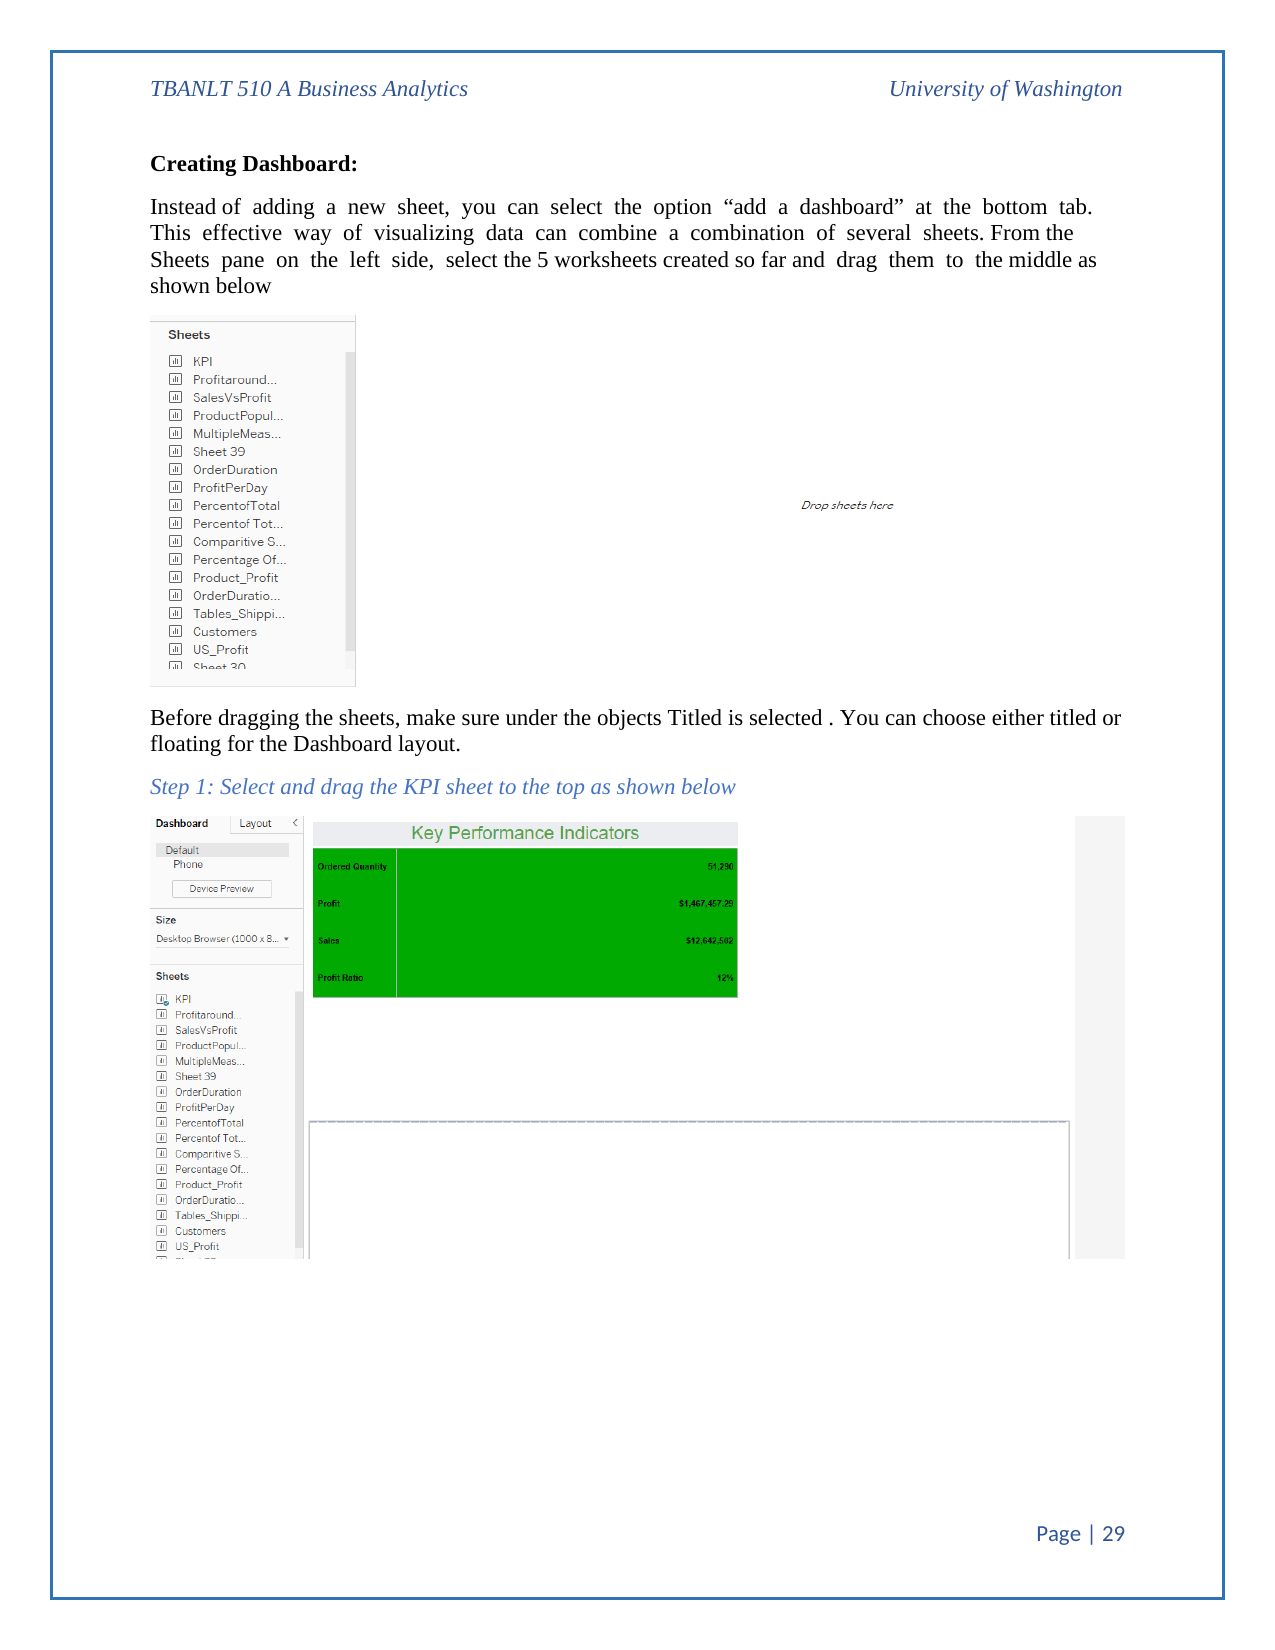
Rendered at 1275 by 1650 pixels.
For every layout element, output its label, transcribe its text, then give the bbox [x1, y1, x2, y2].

text Instead of adding a new sheet, you can select the option “add a dashboard” at the bottom tab. This effective way of visualizing data can combine a combination of several sheets. From the Sheets pane on the left side, select the 5 worksheets created so far and drag them to the middle as shown below [150, 193, 1112, 298]
picture [150, 816, 1125, 1259]
text Before dragging the sheets, make sure under the objects Titled is selected . You can choose either titled or floating for the Dashboard layout. [150, 703, 1125, 756]
picture [150, 315, 1125, 687]
text Step 1: Select and drag the KPI sheet to the top as shown below [150, 773, 1125, 799]
text Creating Dashboard: [150, 150, 1125, 176]
